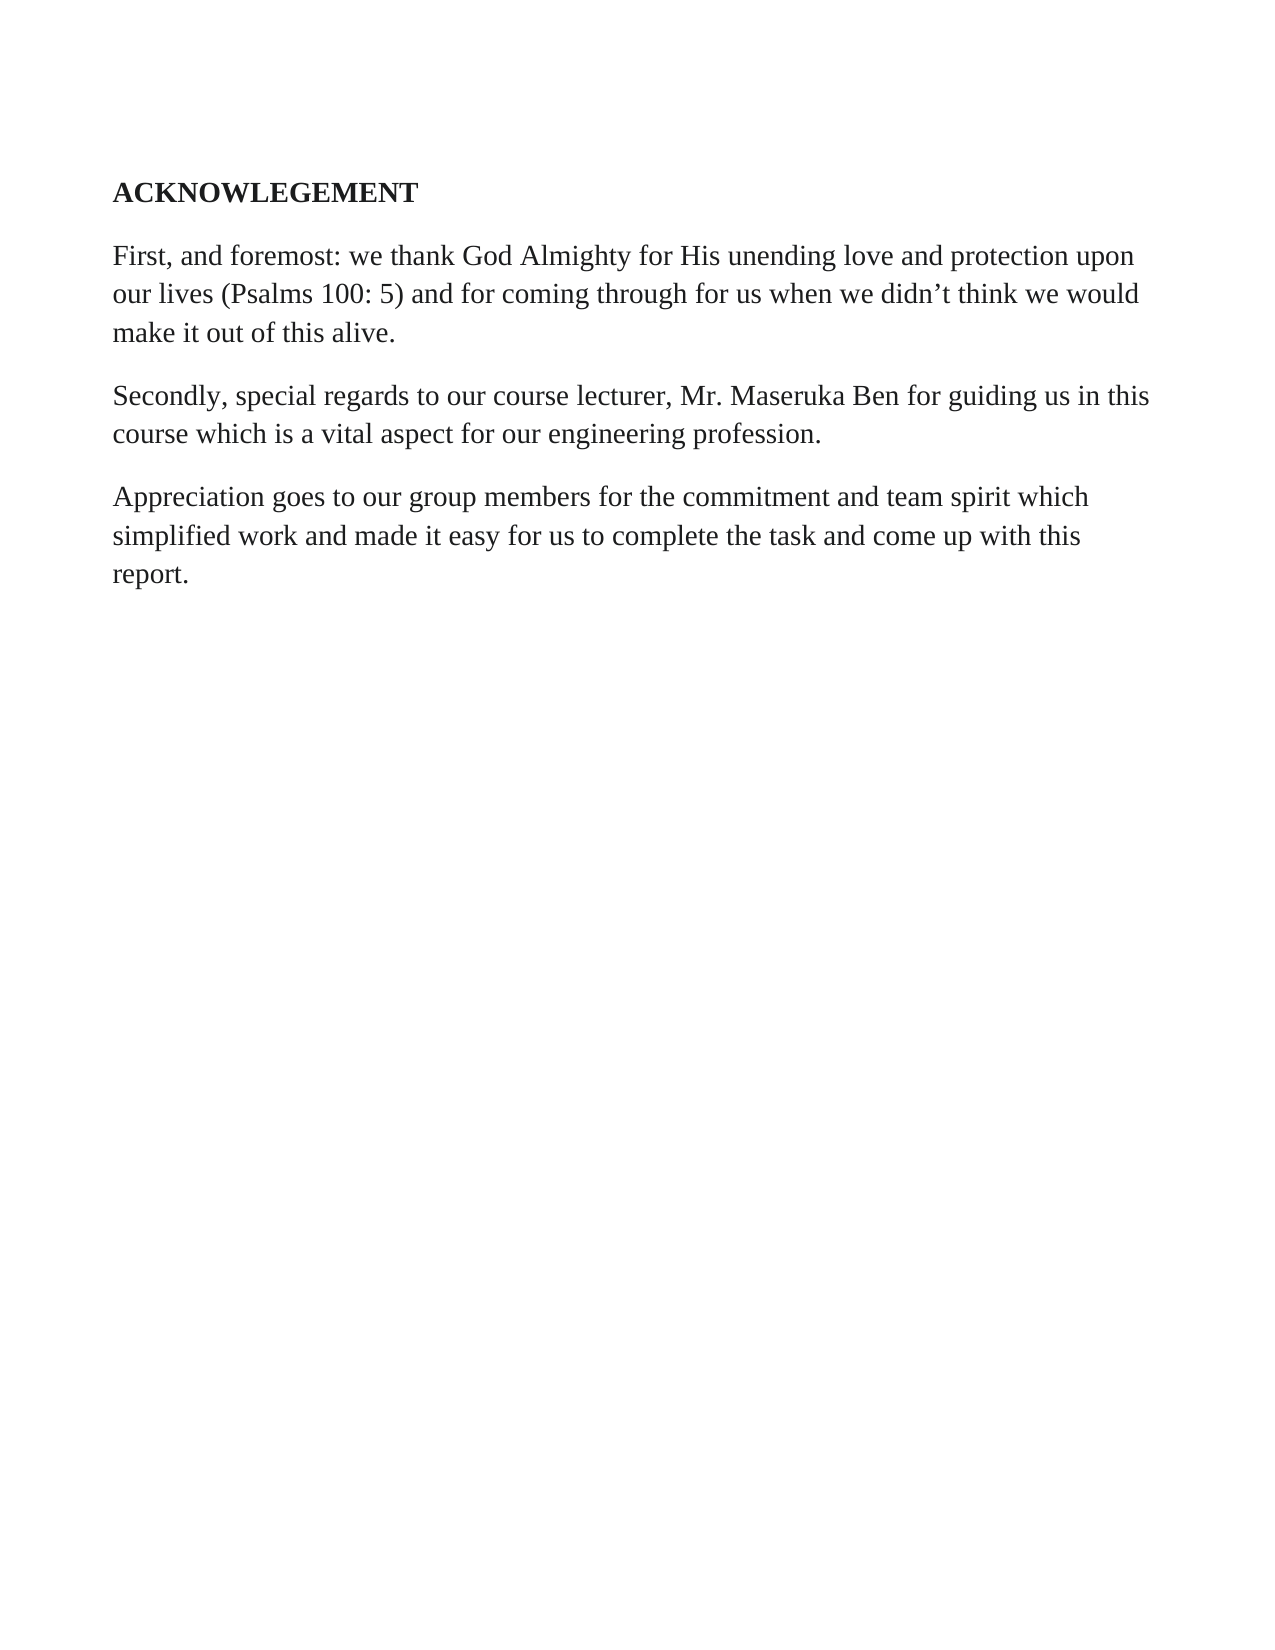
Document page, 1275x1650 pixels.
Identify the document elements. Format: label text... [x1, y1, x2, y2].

subtitle ACKNOWLEGEMENT [112, 175, 1163, 208]
text Secondly, special regards to our course lecturer, Mr. Maseruka Ben for guiding us in this course which is a vital aspect for our engineering profession. [112, 378, 1163, 450]
text Appreciation goes to our group members for the commitment and team spirit which simplified work and made it easy for us to complete the task and come up with this report. [112, 479, 1163, 589]
text First, and foremost: we thank God Almighty for His unending love and protection upon our lives (Psalms 100: 5) and for coming through for us when we didn’t think we would make it out of this alive. [112, 238, 1163, 348]
